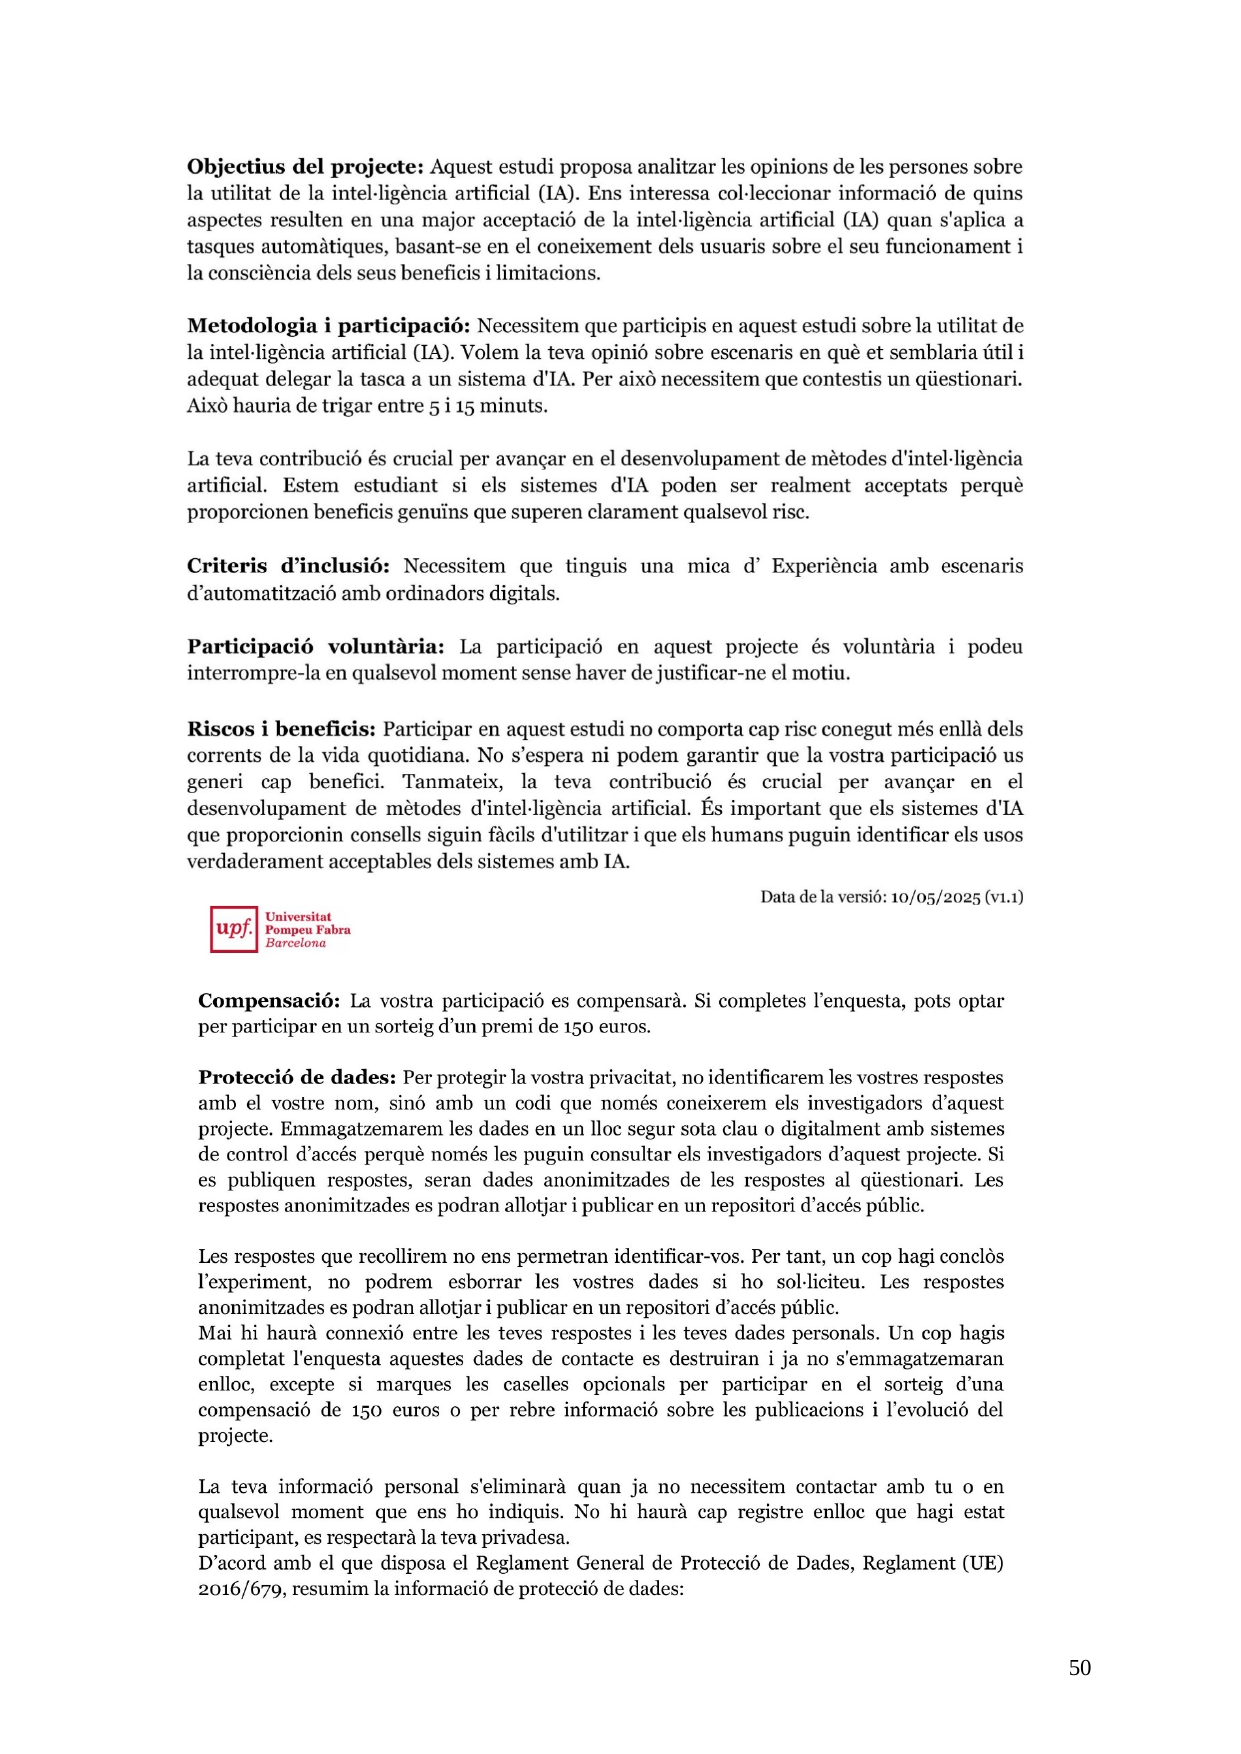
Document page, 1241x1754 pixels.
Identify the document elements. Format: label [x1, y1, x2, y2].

picture [185, 147, 1050, 1602]
